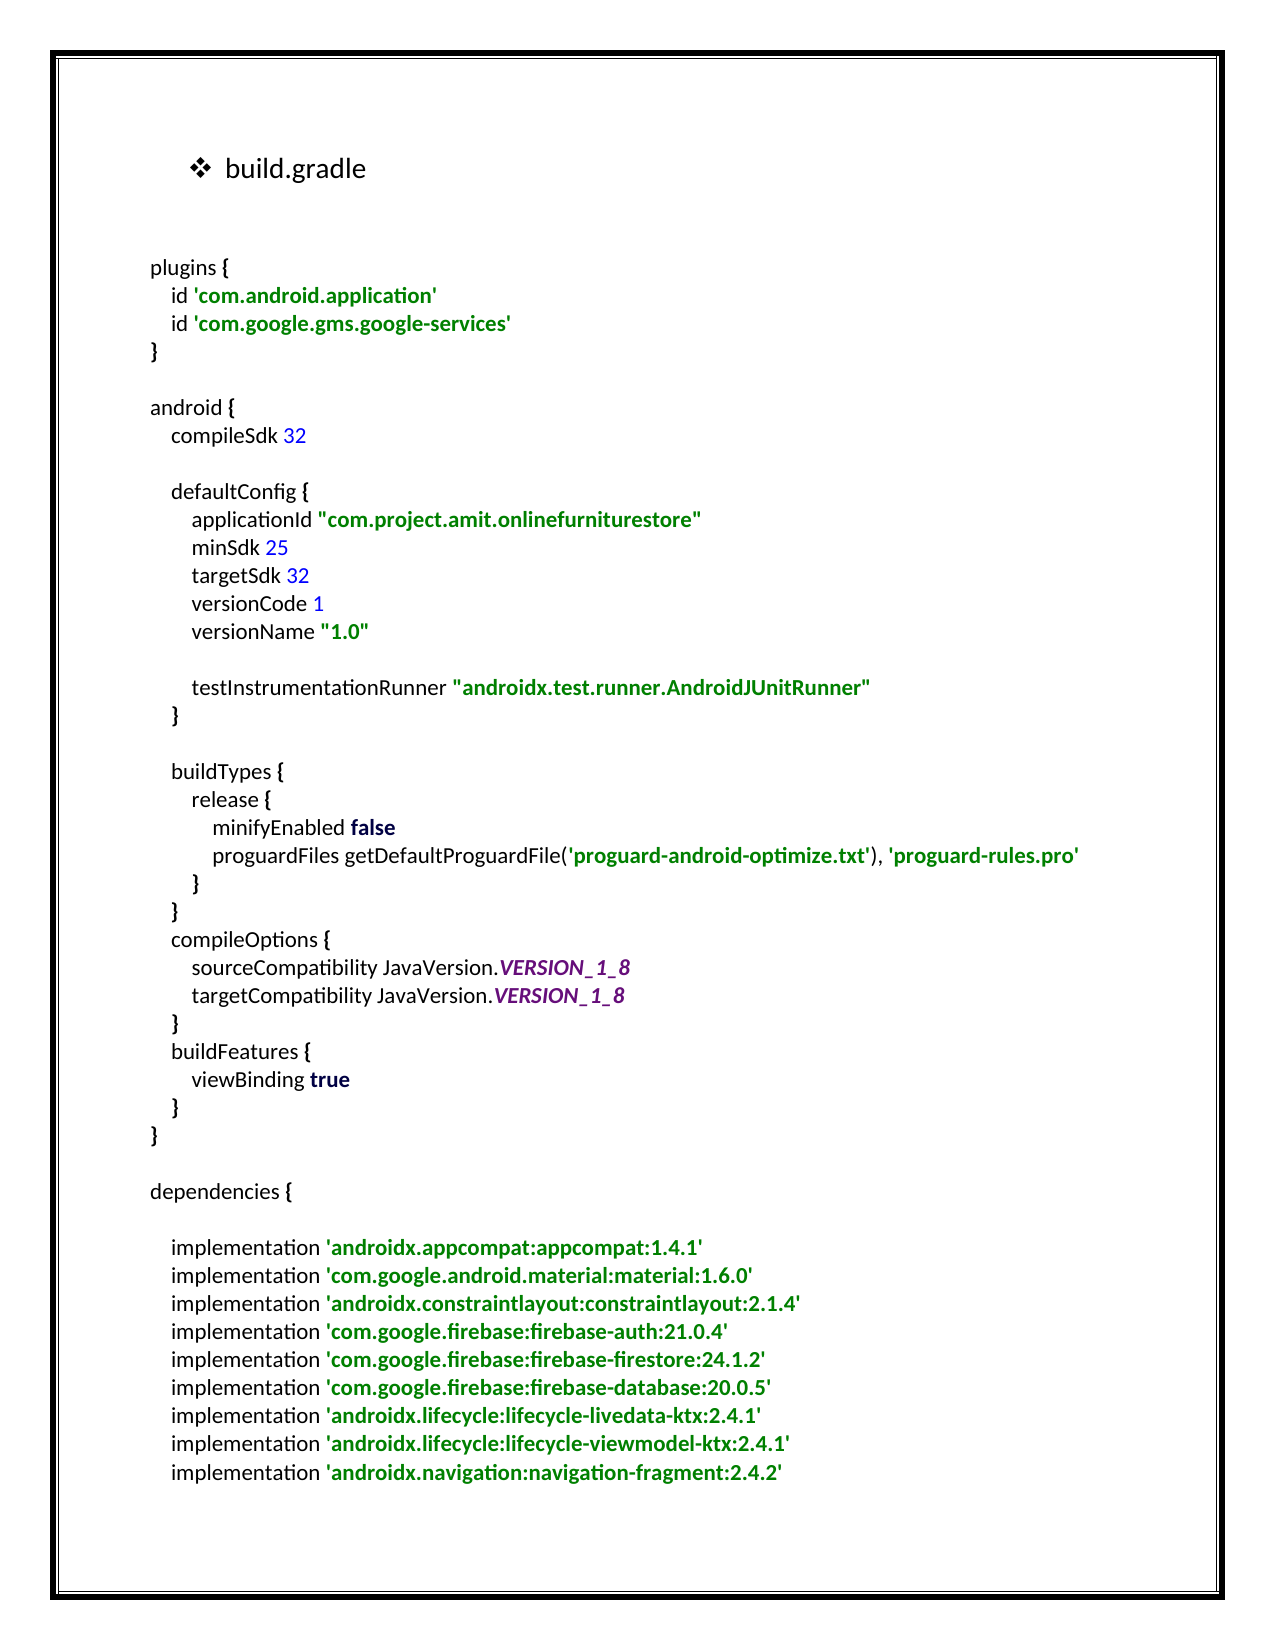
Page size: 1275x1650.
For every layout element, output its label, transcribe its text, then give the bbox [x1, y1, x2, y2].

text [150, 253, 1125, 1486]
list build.gradle [187, 150, 1125, 186]
